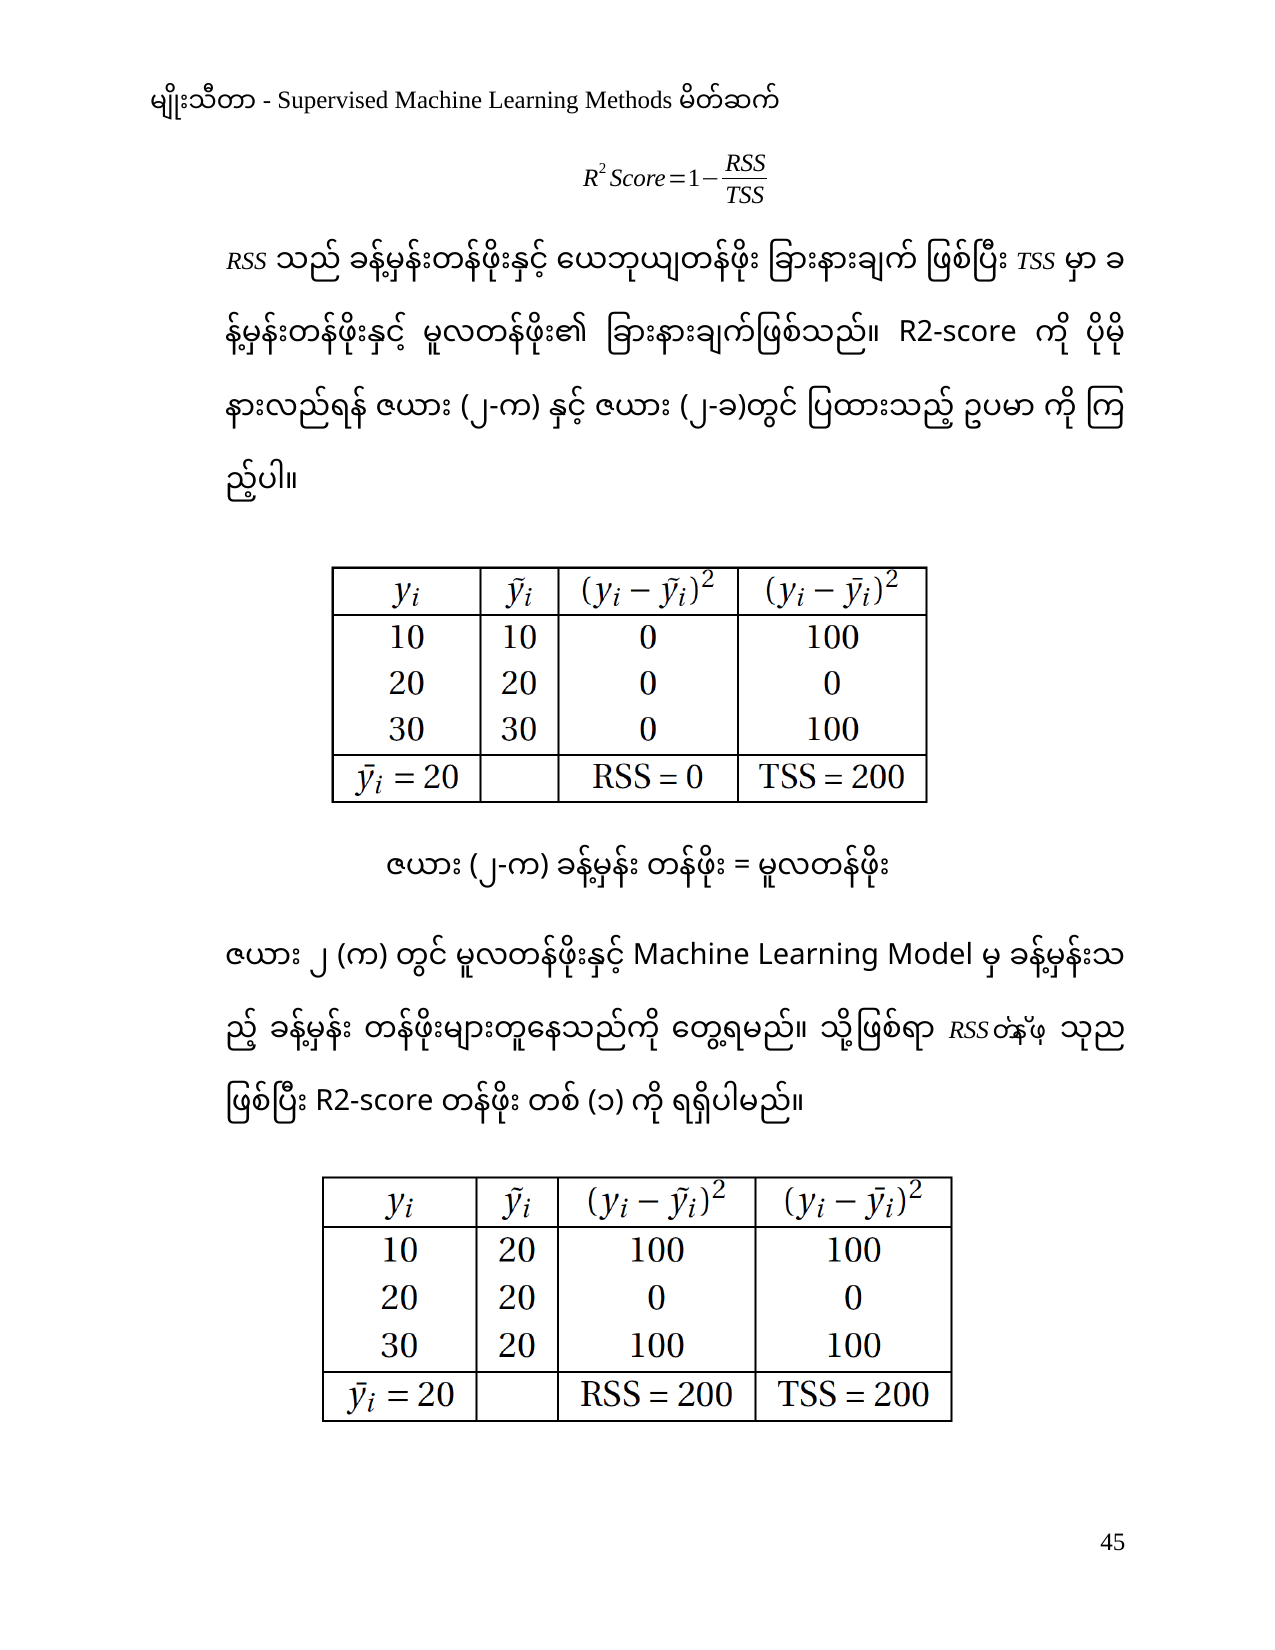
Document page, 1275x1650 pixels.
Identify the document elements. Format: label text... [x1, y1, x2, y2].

text သည် ခန့်မှန်းတန်ဖိုးနှင့် ယေဘုယျတန်ဖိုး ခြားနားချက် ဖြစ်ပြီး မှာ ခန့်မှန်းတန်ဖိုးနှင့် မူလတန်ဖိုး၏ ခြားနားချက်ဖြစ်သည်။ R2-score ကို ပိုမို နားလည်ရန် ဇယား (၂-က) နှင့် ဇယား (၂-ခ)တွင် ပြထားသည့် ဥပမာ ကို ကြည့်ပါ။ [225, 230, 1125, 513]
text ဇယား (၂-က) ခန့်မှန်း တန်ဖိုး = မူလတန်ဖိုး [150, 836, 1125, 899]
text ဇယား ၂ (က) တွင် မူလတန်ဖိုးနှင့် Machine Learning Model မှ ခန့်မှန်းသည့် ခန့်မှန်း တန်ဖိုးများတူနေသည်ကို တွေ့ရမည်။ သို့ဖြစ်ရာ သုည ဖြစ်ပြီး R2-score တန်ဖိုး တစ် (၁) ကို ရရှိပါမည်။ [225, 926, 1125, 1136]
